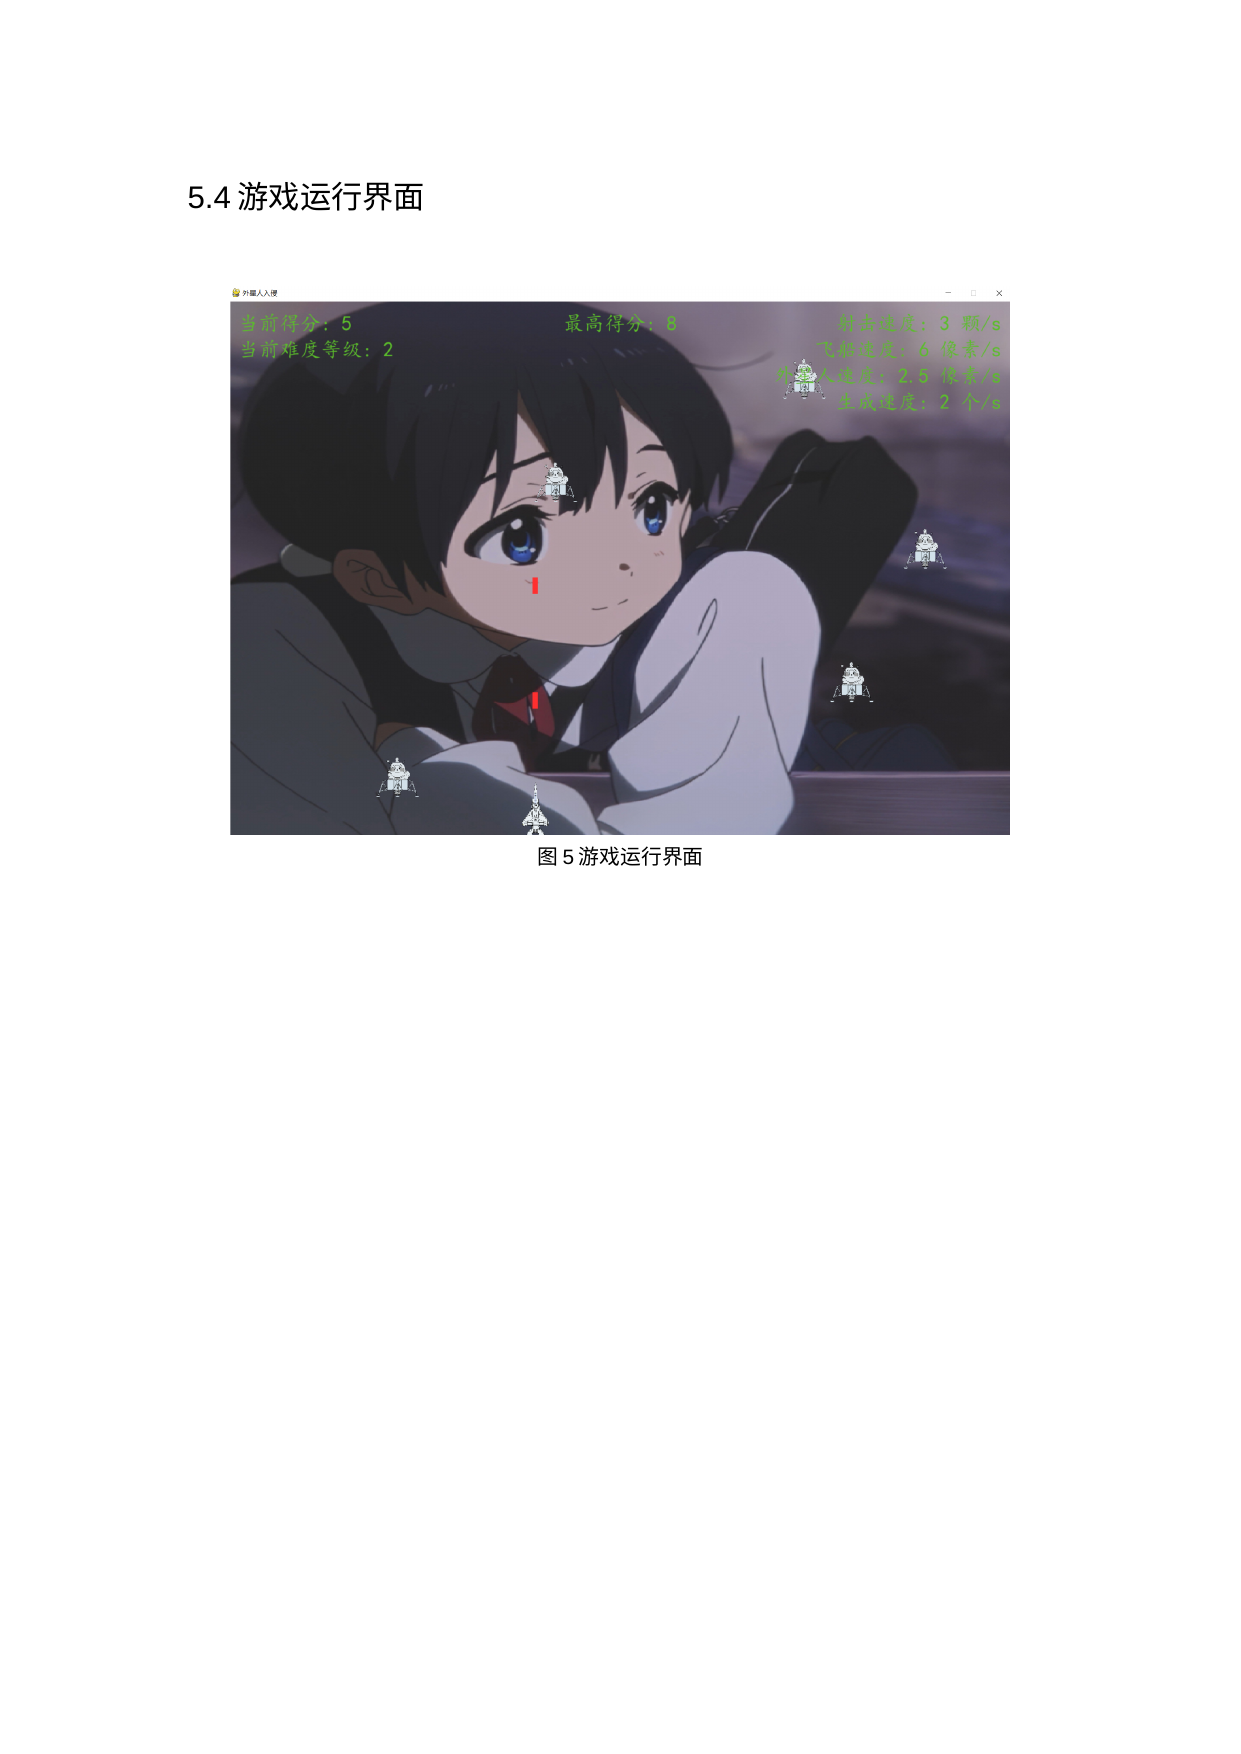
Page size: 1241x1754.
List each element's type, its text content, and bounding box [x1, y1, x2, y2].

picture [230, 286, 1010, 835]
subtitle 5.4游戏运行界面 [187, 162, 1053, 227]
text 图 5 游戏运行界面 [187, 839, 1053, 872]
